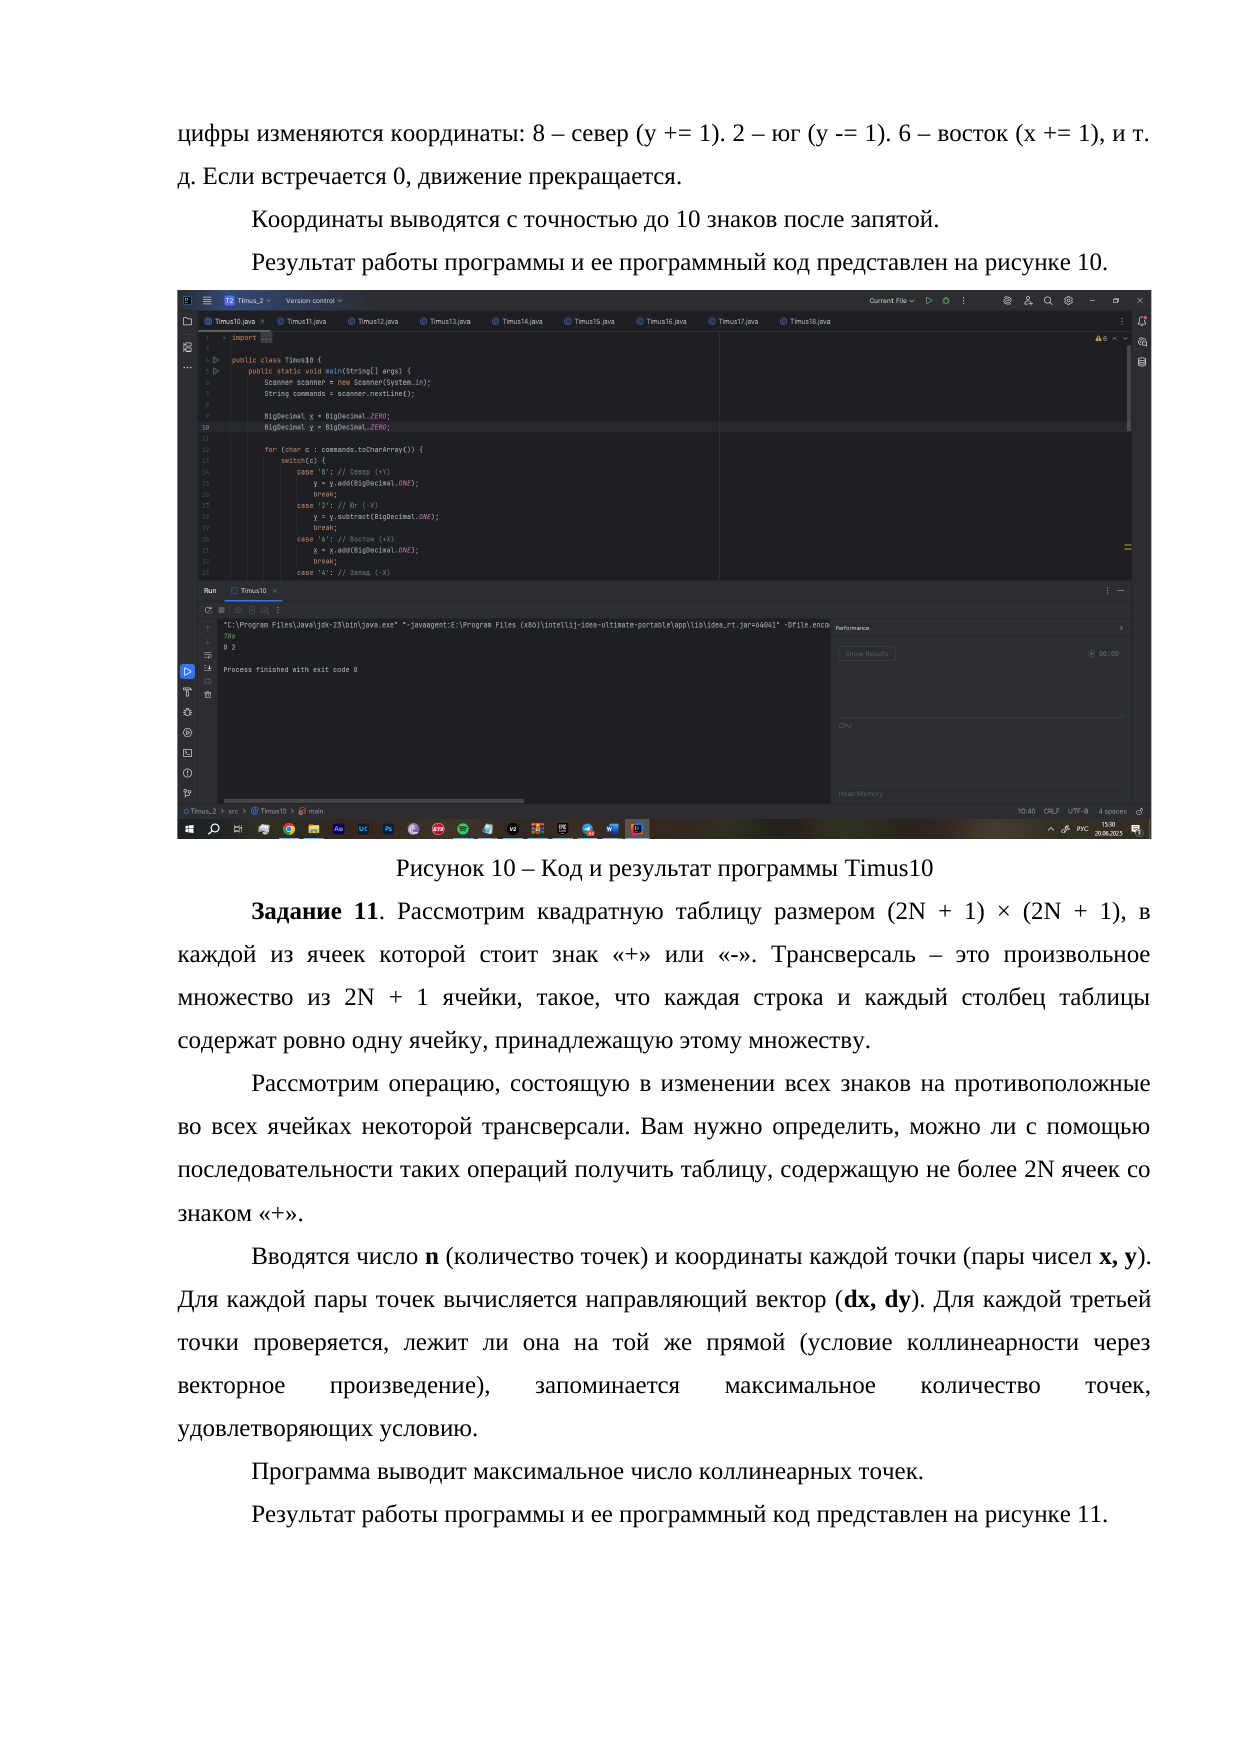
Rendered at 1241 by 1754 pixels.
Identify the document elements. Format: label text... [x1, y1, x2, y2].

text Рассмотрим операцию, состоящую в изменении всех знаков на противоположные во всех ячейках некоторой трансверсали. Вам нужно определить, можно ли с помощью последовательности таких операций получить таблицу, содержащую не более 2N ячеек со знаком «+». [177, 1068, 1152, 1226]
text Вводятся число n (количество точек) и координаты каждой точки (пары чисел x, y). Для каждой пары точек вычисляется направляющий вектор (dx, dy). Для каждой третьей точки проверяется, лежит ли она на той же прямой (условие коллинеарности через векторное произведение), запоминается максимальное количество точек, удовлетворяющих условию. [177, 1241, 1152, 1442]
picture [177, 290, 1152, 839]
text Результат работы программы и ее программный код представлен на рисунке 10. [177, 247, 1152, 276]
text Программа выводит максимальное число коллинеарных точек. [177, 1456, 1152, 1485]
text Задание 11. Рассмотрим квадратную таблицу размером (2N + 1) × (2N + 1), в каждой из ячеек которой стоит знак «+» или «-». Трансверсаль – это произвольное множество из 2N + 1 ячейки, такое, что каждая строка и каждый столбец таблицы содержат ровно одну ячейку, принадлежащую этому множеству. [177, 896, 1152, 1054]
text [177, 118, 1152, 190]
text Результат работы программы и ее программный код представлен на рисунке 11. [177, 1499, 1152, 1528]
text Рисунок 10 – Код и результат программы Timus10 [177, 853, 1152, 881]
text Координаты выводятся с точностью до 10 знаков после запятой. [177, 204, 1152, 233]
